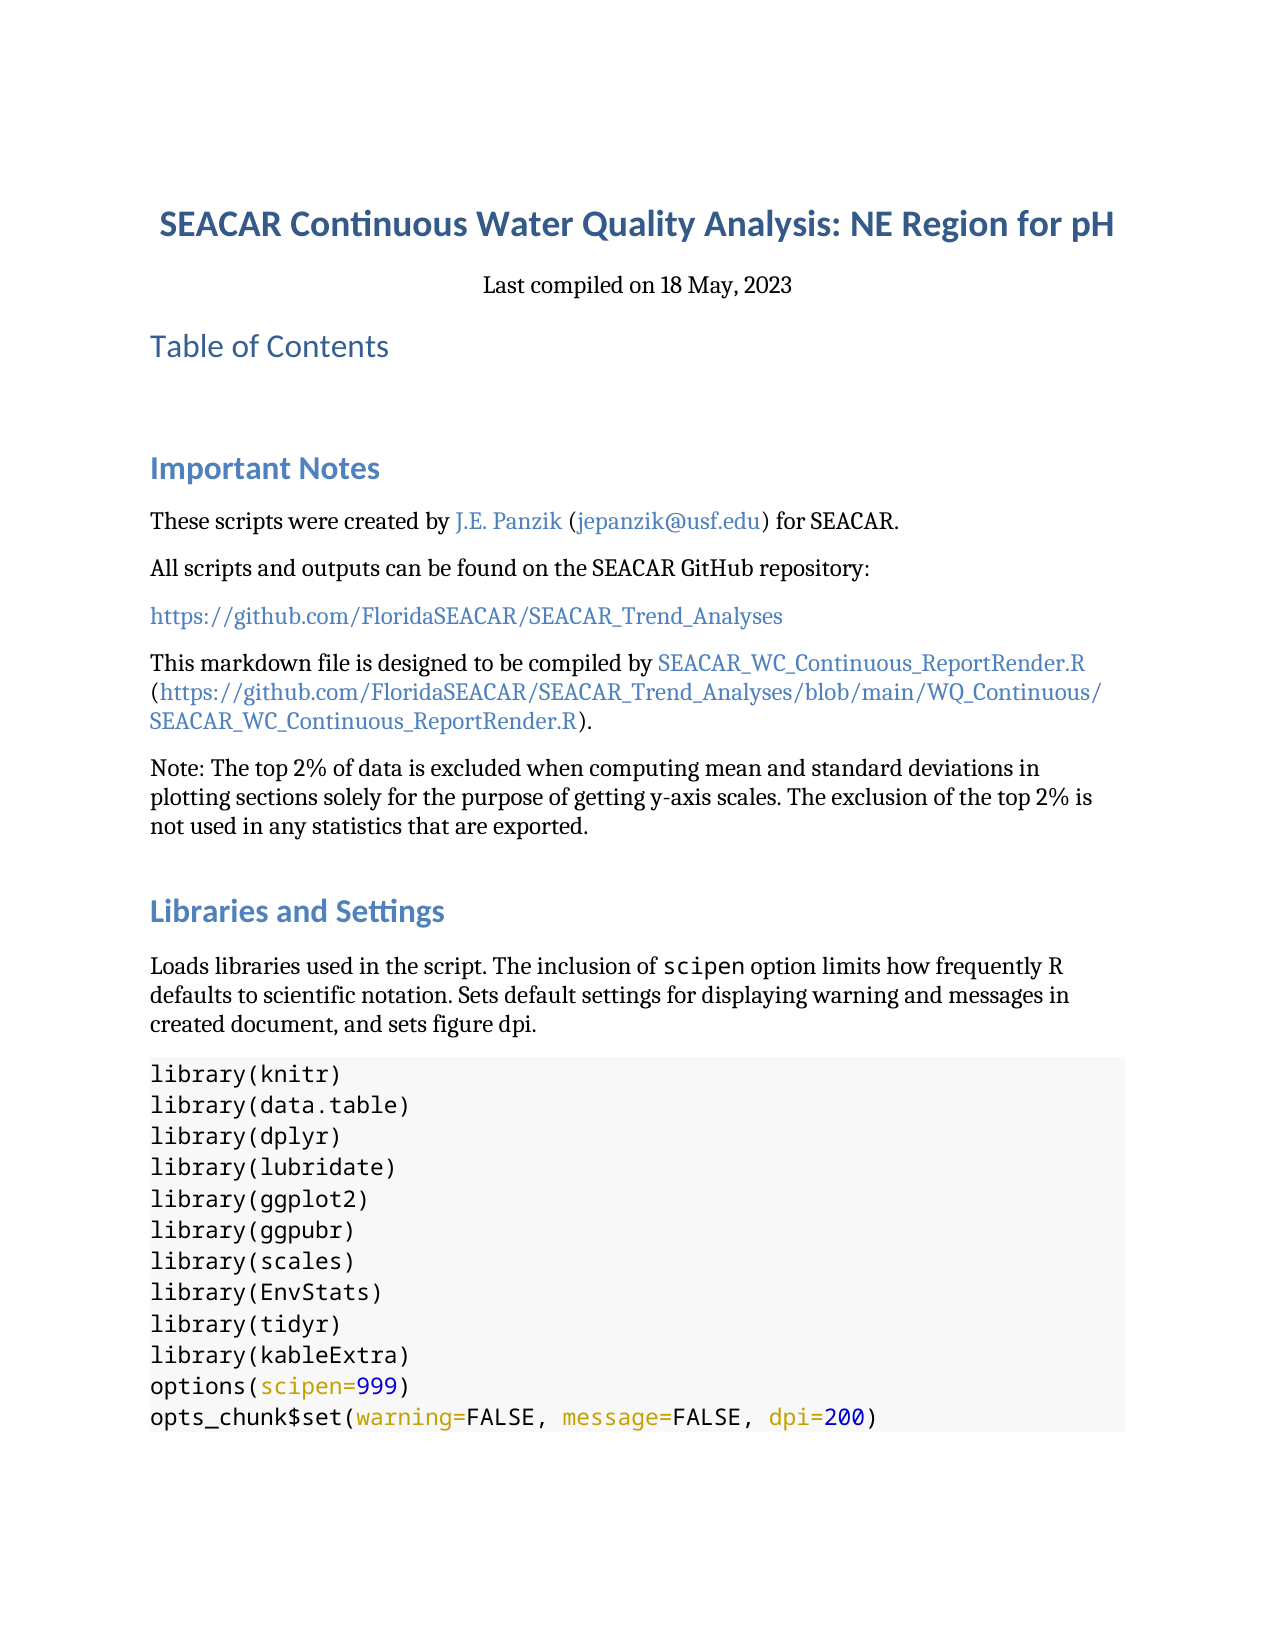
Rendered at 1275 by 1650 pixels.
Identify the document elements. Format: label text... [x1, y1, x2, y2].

text All scripts and outputs can be found on the SEACAR GitHub repository: [150, 554, 1125, 583]
text Last compiled on 18 May, 2023 [150, 271, 1125, 299]
title SEACAR Continuous Water Quality Analysis: NE Region for pH [150, 200, 1125, 246]
subtitle Important Notes [150, 447, 1125, 488]
text These scripts were created by J.E. Panzik (jepanzik@usf.edu) for SEACAR. [150, 507, 1125, 536]
text This markdown file is designed to be compiled by SEACAR_WC_Continuous_ReportRender.R (https://github.com/FloridaSEACAR/SEACAR_Trend_Analyses/blob/main/WQ_Continuous/SEACAR_WC_Continuous_ReportRender.R). [150, 649, 1125, 736]
subtitle Libraries and Settings [150, 891, 1125, 931]
text Note: The top 2% of data is excluded when computing mean and standard deviations in plotting sections solely for the purpose of getting y-axis scales. The exclusion of the top 2% is not used in any statistics that are exported. [150, 754, 1125, 841]
text Loads libraries used in the script. The inclusion of scipen option limits how frequently R defaults to scientific notation. Sets default settings for displaying warning and messages in created document, and sets figure dpi. [150, 950, 1125, 1039]
text https://github.com/FloridaSEACAR/SEACAR_Trend_Analyses [150, 602, 1125, 631]
text library(knitr) library(data.table) library(dplyr) library(lubridate) library(ggplot2) library(ggpubr) library(scales) library(EnvStats) library(tidyr) library(kableExtra) options(scipen=999) opts_chunk$set(warning=FALSE, message=FALSE, dpi=200) [150, 1057, 1125, 1432]
